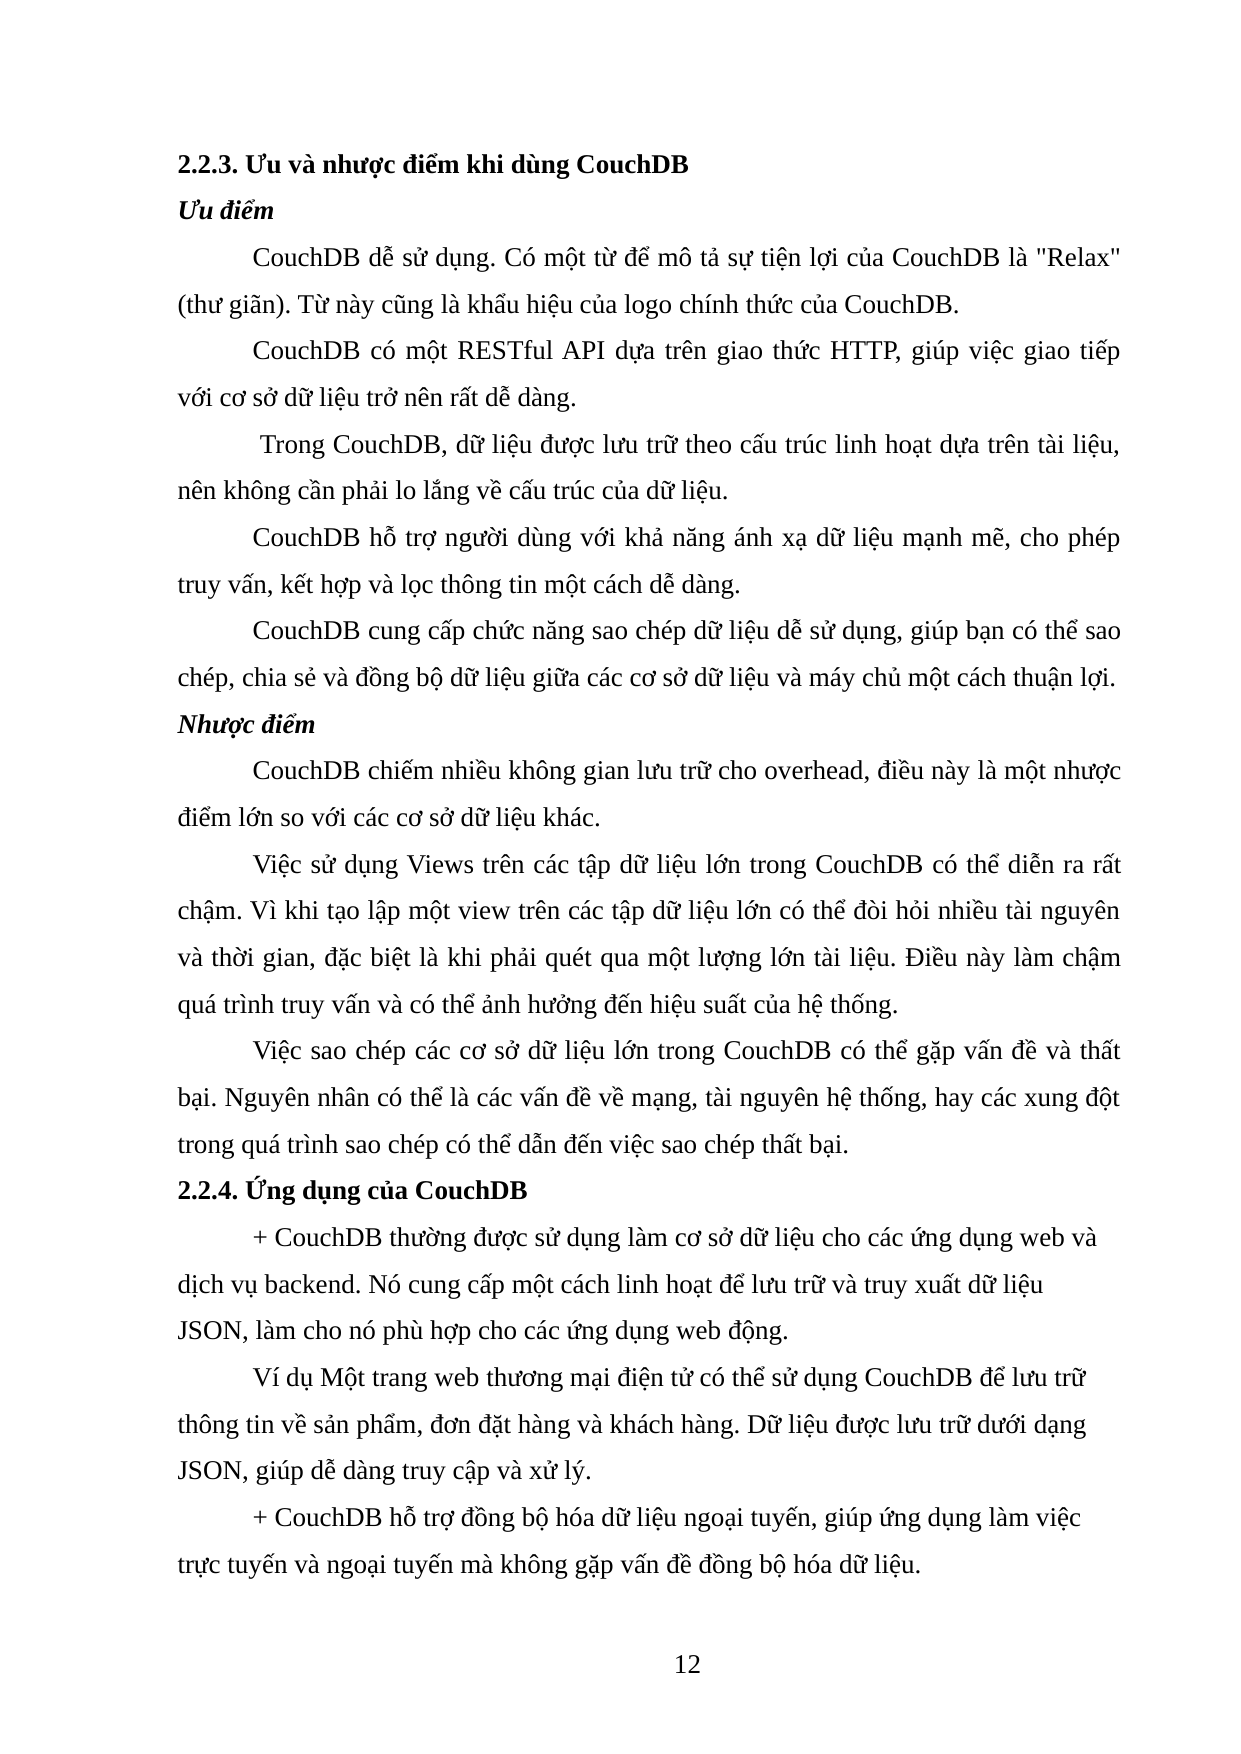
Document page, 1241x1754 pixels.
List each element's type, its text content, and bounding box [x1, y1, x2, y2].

text CouchDB chiếm nhiều không gian lưu trữ cho overhead, điều này là một nhược điểm lớn so với các cơ sở dữ liệu khác. [177, 754, 1122, 832]
text CouchDB hỗ trợ người dùng với khả năng ánh xạ dữ liệu mạnh mẽ, cho phép truy vấn, kết hợp và lọc thông tin một cách dễ dàng. [177, 521, 1122, 599]
text 2.2.3. Ưu và nhược điểm khi dùng CouchDB [177, 148, 1122, 179]
text Việc sao chép các cơ sở dữ liệu lớn trong CouchDB có thể gặp vấn đề và thất bại. Nguyên nhân có thể là các vấn đề về mạng, tài nguyên hệ thống, hay các xung đột trong quá trình sao chép có thể dẫn đến việc sao chép thất bại. [177, 1034, 1122, 1159]
text Trong CouchDB, dữ liệu được lưu trữ theo cấu trúc linh hoạt dựa trên tài liệu, nên không cần phải lo lắng về cấu trúc của dữ liệu. [177, 428, 1122, 506]
subtitle Ưu điểm [177, 194, 1122, 226]
text + CouchDB thường được sử dụng làm cơ sở dữ liệu cho các ứng dụng web và dịch vụ backend. Nó cung cấp một cách linh hoạt để lưu trữ và truy xuất dữ liệu JSON, làm cho nó phù hợp cho các ứng dụng web động. [177, 1221, 1122, 1346]
text CouchDB dễ sử dụng. Có một từ để mô tả sự tiện lợi của CouchDB là "Relax" (thư giãn). Từ này cũng là khẩu hiệu của logo chính thức của CouchDB. [177, 241, 1122, 319]
text 2.2.4. Ứng dụng của CouchDB [177, 1174, 1122, 1206]
text Ví dụ Một trang web thương mại điện tử có thể sử dụng CouchDB để lưu trữ thông tin về sản phẩm, đơn đặt hàng và khách hàng. Dữ liệu được lưu trữ dưới dạng JSON, giúp dễ dàng truy cập và xử lý. [177, 1361, 1122, 1486]
text + CouchDB hỗ trợ đồng bộ hóa dữ liệu ngoại tuyến, giúp ứng dụng làm việc trực tuyến và ngoại tuyến mà không gặp vấn đề đồng bộ hóa dữ liệu. [177, 1501, 1122, 1579]
text CouchDB có một RESTful API dựa trên giao thức HTTP, giúp việc giao tiếp với cơ sở dữ liệu trở nên rất dễ dàng. [177, 334, 1122, 412]
subtitle Nhược điểm [177, 708, 1122, 739]
text CouchDB cung cấp chức năng sao chép dữ liệu dễ sử dụng, giúp bạn có thể sao chép, chia sẻ và đồng bộ dữ liệu giữa các cơ sở dữ liệu và máy chủ một cách thuận lợi. [177, 614, 1122, 692]
text Việc sử dụng Views trên các tập dữ liệu lớn trong CouchDB có thể diễn ra rất chậm. Vì khi tạo lập một view trên các tập dữ liệu lớn có thể đòi hỏi nhiều tài nguyên và thời gian, đặc biệt là khi phải quét qua một lượng lớn tài liệu. Điều này làm chậm quá trình truy vấn và có thể ảnh hưởng đến hiệu suất của hệ thống. [177, 848, 1122, 1019]
